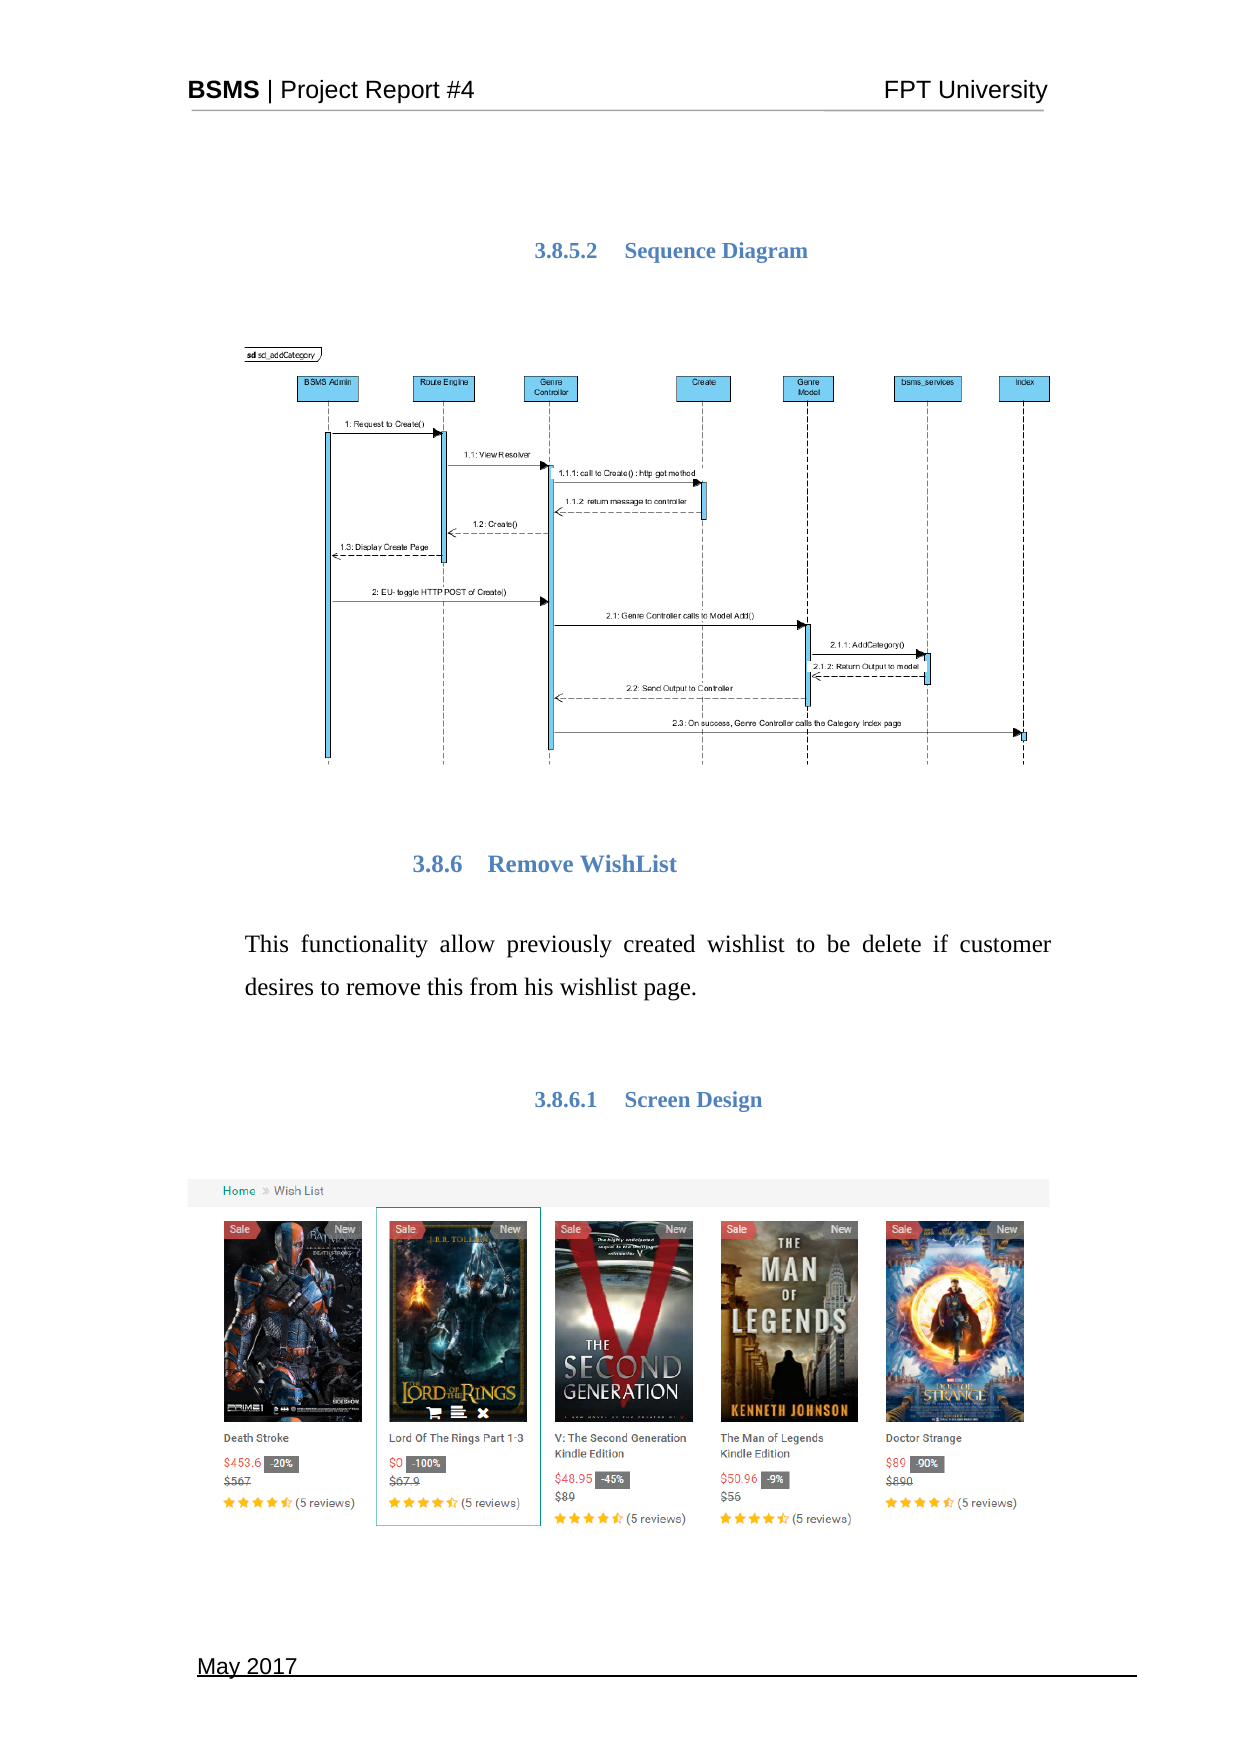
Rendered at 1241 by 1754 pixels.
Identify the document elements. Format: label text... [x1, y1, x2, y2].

picture [187, 1179, 1050, 1558]
subtitle Sequence Diagram [534, 238, 1053, 264]
picture [244, 347, 1110, 779]
text This functionality allow previously created wishlist to be delete if customer desires to remove this from his wishlist page. [244, 929, 1053, 1001]
subtitle Screen Design [534, 1086, 1053, 1112]
subtitle Remove WishList [412, 849, 1053, 878]
